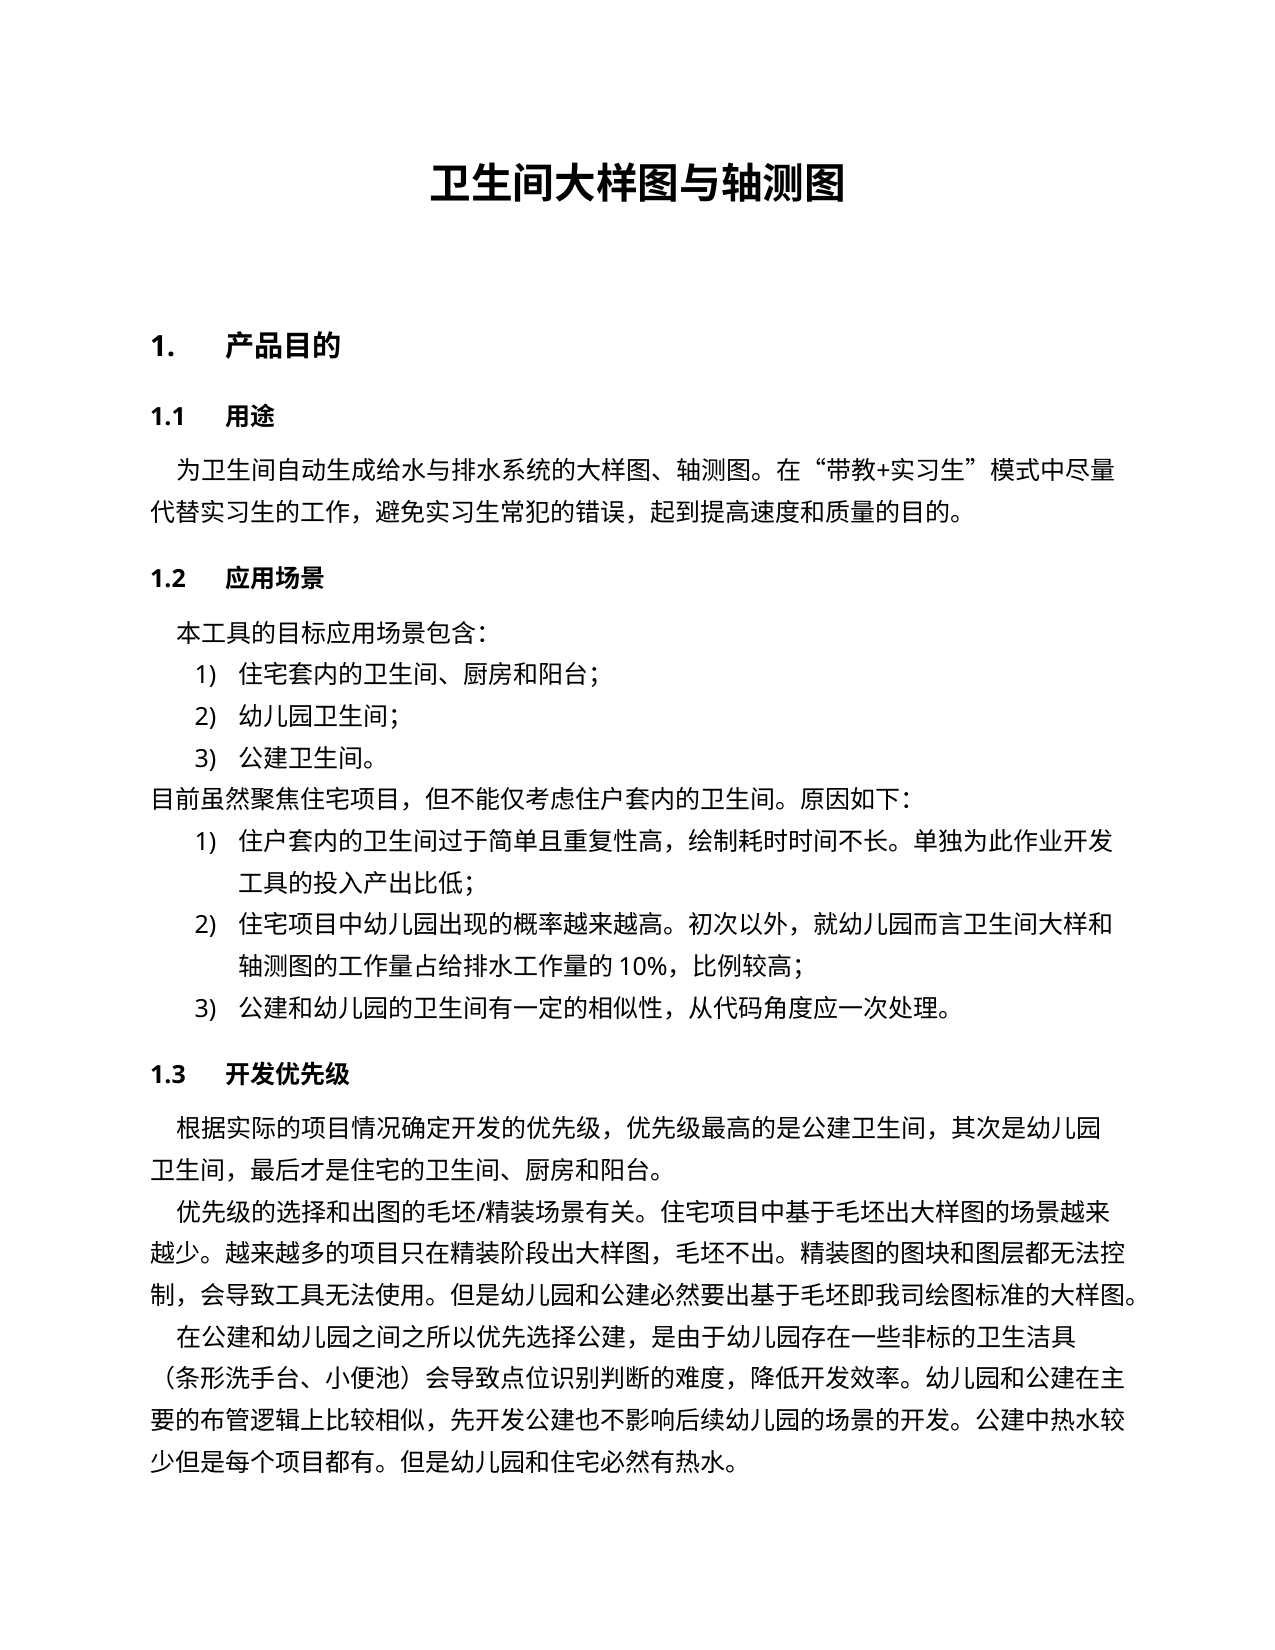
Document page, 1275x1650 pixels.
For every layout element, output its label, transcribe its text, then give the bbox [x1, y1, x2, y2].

text 在公建和幼儿园之间之所以优先选择公建，是由于幼儿园存在一些非标的卫生洁具（条形洗手台、小便池）会导致点位识别判断的难度，降低开发效率。幼儿园和公建在主要的布管逻辑上比较相似，先开发公建也不影响后续幼儿园的场景的开发。公建中热水较少但是每个项目都有。但是幼儿园和住宅必然有热水。 [150, 1317, 1125, 1478]
text 目前虽然聚焦住宅项目，但不能仅考虑住户套内的卫生间。原因如下： [150, 780, 1125, 816]
subtitle 开发优先级 [150, 1055, 1125, 1091]
subtitle 应用场景 [150, 559, 1125, 595]
list 住户套内的卫生间过于简单且重复性高，绘制耗时时间不长。单独为此作业开发工具的投入产出比低； [194, 821, 1125, 899]
text 根据实际的项目情况确定开发的优先级，优先级最高的是公建卫生间，其次是幼儿园卫生间，最后才是住宅的卫生间、厨房和阳台。 [150, 1109, 1125, 1187]
subtitle 用途 [150, 396, 1125, 433]
list 公建卫生间。 [194, 738, 1125, 774]
text 为卫生间自动生成给水与排水系统的大样图、轴测图。在“带教+实习生”模式中尽量代替实习生的工作，避免实习生常犯的错误，起到提高速度和质量的目的。 [150, 451, 1125, 528]
list 公建和幼儿园的卫生间有一定的相似性，从代码角度应一次处理。 [194, 988, 1125, 1024]
list 住宅套内的卫生间、厨房和阳台； [194, 655, 1125, 691]
list 住宅项目中幼儿园出现的概率越来越高。初次以外，就幼儿园而言卫生间大样和轴测图的工作量占给排水工作量的10%，比例较高； [194, 905, 1125, 983]
subtitle 产品目的 [150, 323, 1125, 365]
text 优先级的选择和出图的毛坯/精装场景有关。住宅项目中基于毛坯出大样图的场景越来越少。越来越多的项目只在精装阶段出大样图，毛坯不出。精装图的图块和图层都无法控制，会导致工具无法使用。但是幼儿园和公建必然要出基于毛坯即我司绘图标准的大样图。 [150, 1192, 1125, 1312]
title 卫生间大样图与轴测图 [150, 150, 1125, 210]
text 本工具的目标应用场景包含： [150, 613, 1125, 649]
list 幼儿园卫生间； [194, 696, 1125, 733]
